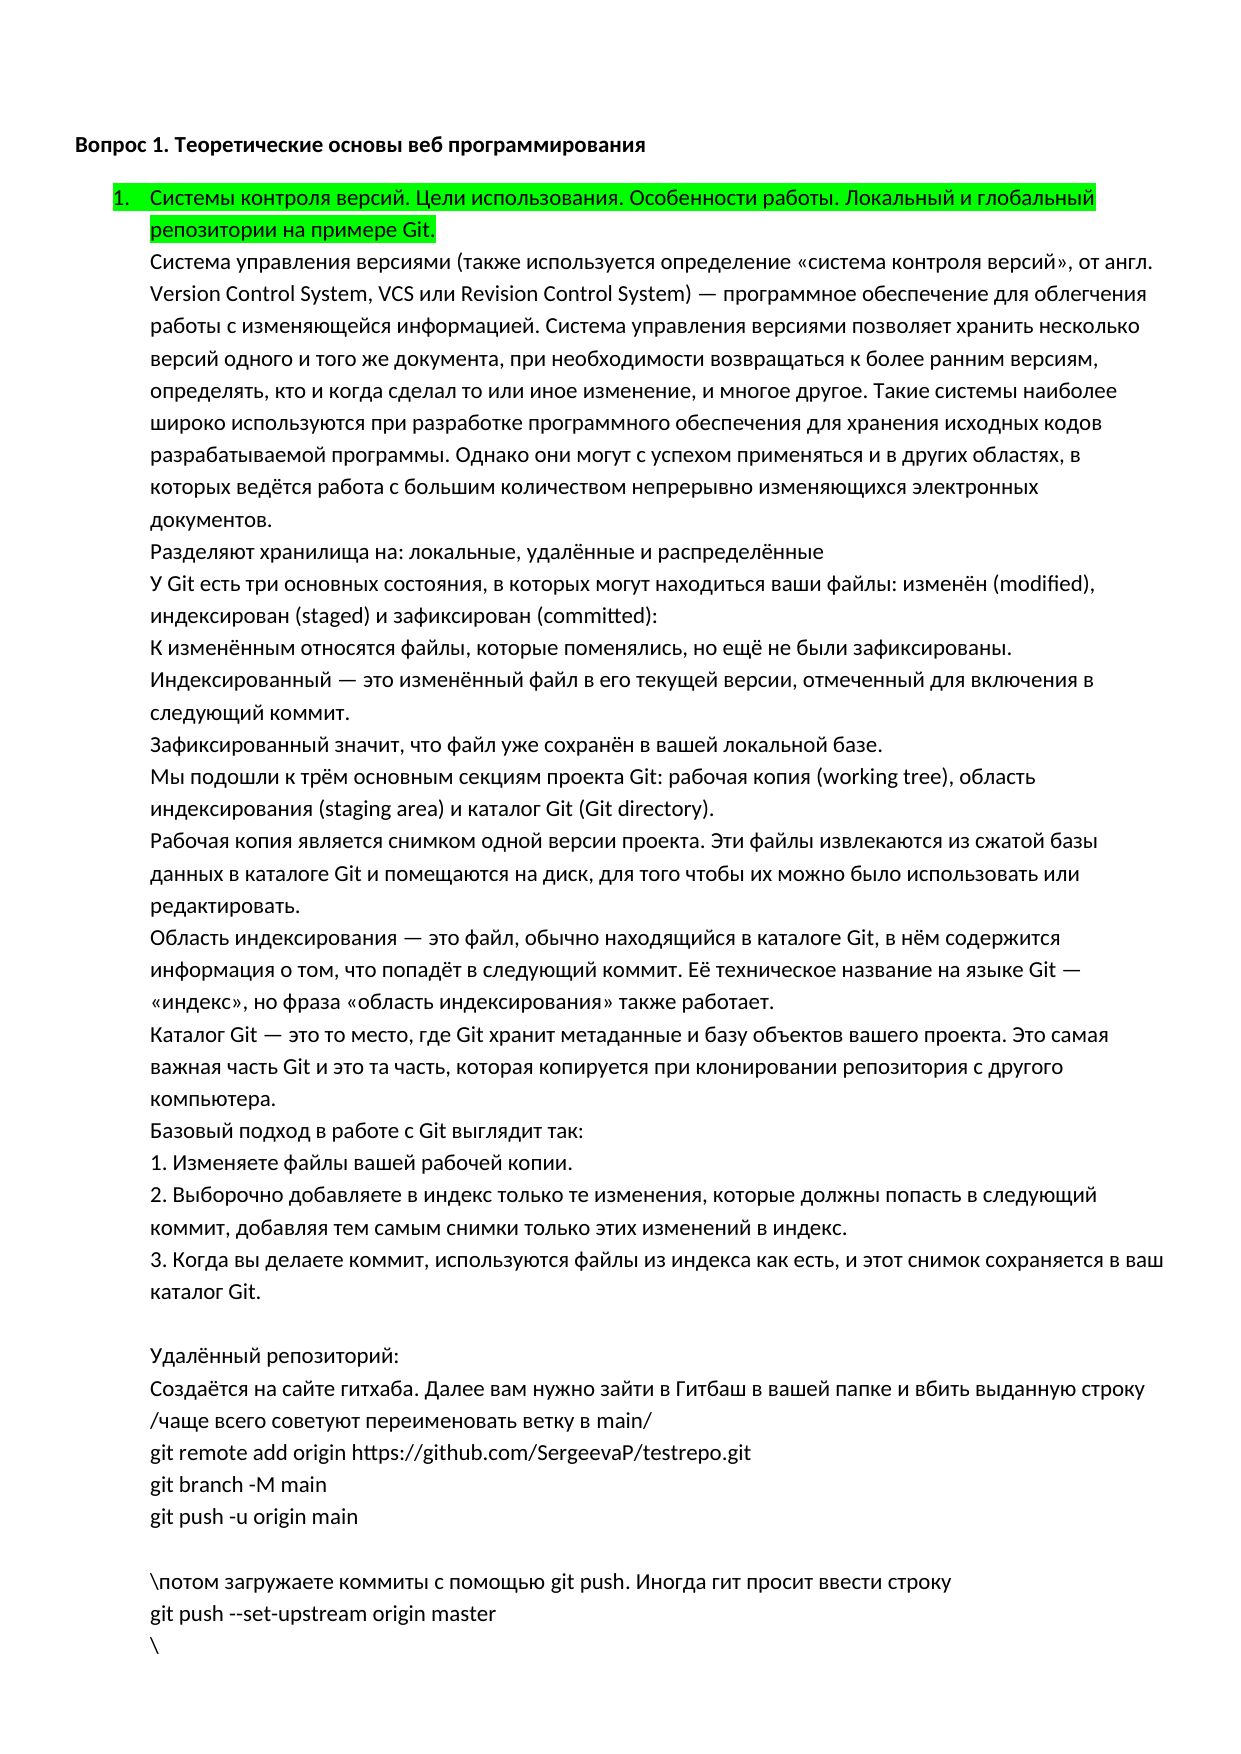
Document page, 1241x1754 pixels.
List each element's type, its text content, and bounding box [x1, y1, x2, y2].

list Зафиксированный значит, что файл уже сохранён в вашей локальной базе. [150, 730, 1165, 758]
list Удалённый репозиторий: [150, 1342, 1165, 1369]
list Разделяют хранилища на: локальные, удалённые и распределённые [150, 537, 1165, 565]
list \ [150, 1631, 1165, 1659]
list git push -u origin main [150, 1502, 1165, 1531]
list Мы подошли к трём основным секциям проекта Git: рабочая копия (working tree), область индексирования (staging area) и каталог Git (Git directory). [150, 762, 1165, 822]
list Система управления версиями (также используется определение «система контроля версий», от англ. Version Control System, VCS или Revision Control System) — программное обеспечение для облегчения работы с изменяющейся информацией. Система управления версиями позволяет хранить несколько версий одного и того же документа, при необходимости возвращаться к более ранним версиям, определять, кто и когда сделал то или иное изменение, и многое другое. Такие системы наиболее широко используются при разработке программного обеспечения для хранения исходных кодов разрабатываемой программы. Однако они могут с успехом применяться и в других областях, в которых ведётся работа с большим количеством непрерывно изменяющихся электронных документов. [150, 247, 1165, 533]
text Вопрос 1. Теоретические основы веб программирования [75, 130, 1165, 158]
list 2. Выборочно добавляете в индекс только те изменения, которые должны попасть в следующий коммит, добавляя тем самым снимки только этих изменений в индекс. [150, 1181, 1165, 1241]
list 1. Изменяете файлы вашей рабочей копии. [150, 1148, 1165, 1176]
list Создаётся на сайте гитхаба. Далее вам нужно зайти в Гитбаш в вашей папке и вбить выданную строку [150, 1374, 1165, 1402]
list git remote add origin https://github.com/SergeevaP/testrepo.git [150, 1438, 1165, 1466]
list Рабочая копия является снимком одной версии проекта. Эти файлы извлекаются из сжатой базы данных в каталоге Git и помещаются на диск, для того чтобы их можно было использовать или редактировать. [150, 827, 1165, 919]
list Область индексирования — это файл, обычно находящийся в каталоге Git, в нём содержится информация о том, что попадёт в следующий коммит. Её техническое название на языке Git — «индекс», но фраза «область индексирования» также работает. [150, 923, 1165, 1016]
list Базовый подход в работе с Git выглядит так: [150, 1116, 1165, 1144]
list К изменённым относятся файлы, которые поменялись, но ещё не были зафиксированы. Индексированный — это изменённый файл в его текущей версии, отмеченный для включения в следующий коммит. [150, 633, 1165, 726]
list git push --set-upstream origin master [150, 1599, 1165, 1627]
list У Git есть три основных состояния, в которых могут находиться ваши файлы: изменён (modified), индексирован (staged) и зафиксирован (committed): [150, 569, 1165, 629]
list git branch -M main [150, 1470, 1165, 1498]
list Системы контроля версий. Цели использования. Особенности работы. Локальный и глобальный репозитории на примере Git. [112, 183, 1165, 243]
list 3. Когда вы делаете коммит, используются файлы из индекса как есть, и этот снимок сохраняется в ваш каталог Git. [150, 1245, 1165, 1305]
list \потом загружаете коммиты с помощью git push. Иногда гит просит ввести строку [150, 1567, 1165, 1595]
list /чаще всего советуют переименовать ветку в main/ [150, 1406, 1165, 1434]
list Каталог Git — это то место, где Git хранит метаданные и базу объектов вашего проекта. Это самая важная часть Git и это та часть, которая копируется при клонировании репозитория с другого компьютера. [150, 1020, 1165, 1112]
